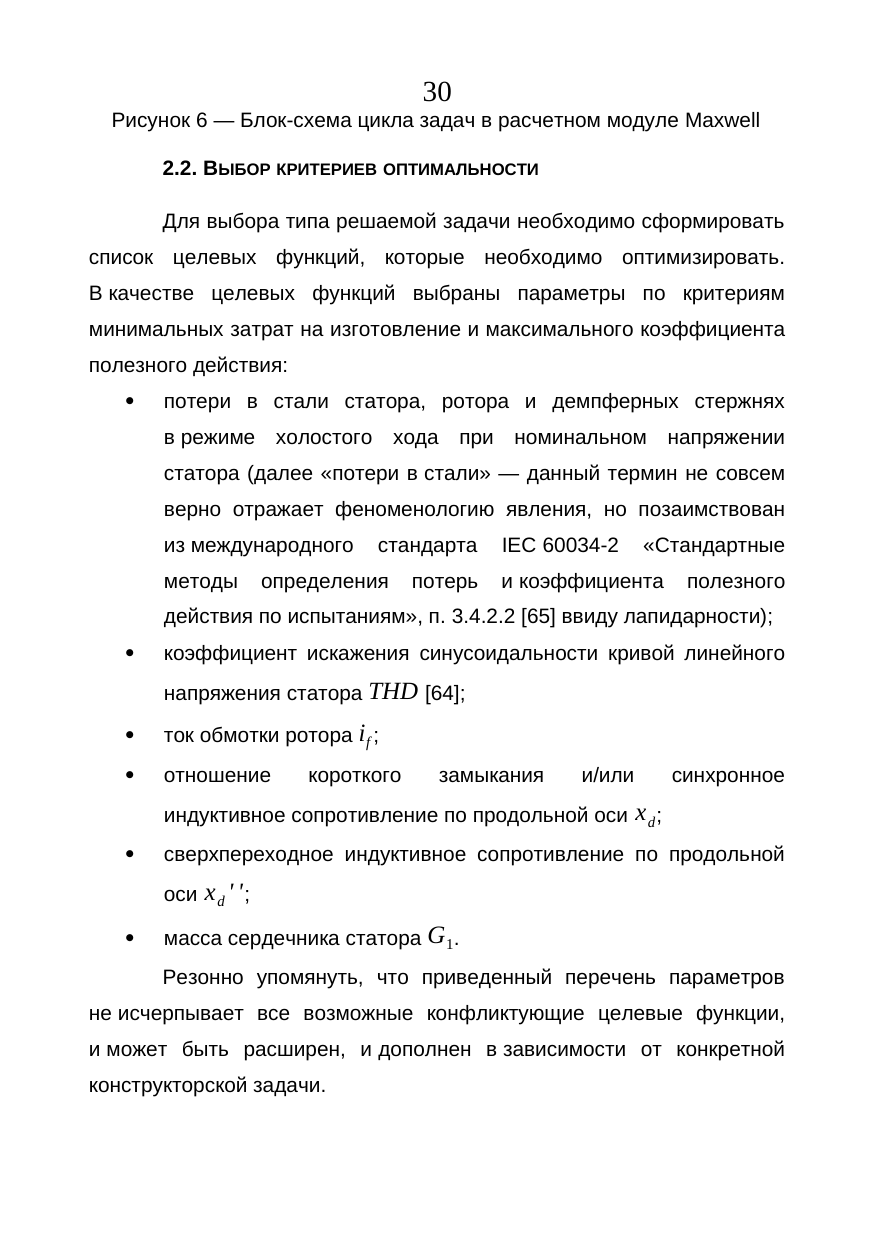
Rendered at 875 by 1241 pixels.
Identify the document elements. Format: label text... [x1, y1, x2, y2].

list ток обмотки ротора ; [126, 719, 785, 751]
list масса сердечника статора . [126, 922, 785, 953]
list потери в стали статора, ротора и демпферных стержнях в режиме холостого хода при номинальном напряжении статора (далее «потери в стали» — данный термин не совсем верно отражает феноменологию явления, но позаимствован из международного стандарта IEC 60034-2 «Стандартные методы определения потерь и коэффициента полезного действия по испытаниям», п. 3.4.2.2 [65] ввиду лапидарности); [126, 389, 785, 628]
subtitle 2.2. Выбор критериев оптимальности [162, 156, 662, 180]
text Рисунок 6 — Блок-схема цикла задач в расчетном модуле Maxwell [89, 107, 783, 131]
list коэффициент искажения синусоидальности кривой линейного напряжения статора [64]; [126, 640, 785, 708]
text Для выбора типа решаемой задачи необходимо сформировать список целевых функций, которые необходимо оптимизировать. В качестве целевых функций выбраны параметры по критериям минимальных затрат на изготовление и максимального коэффициента полезного действия: [89, 209, 785, 377]
text Резонно упомянуть, что приведенный перечень параметров не исчерпывает все возможные конфликтующие целевые функции, и может быть расширен, и дополнен в зависимости от конкретной конструкторской задачи. [89, 965, 785, 1097]
list отношение короткого замыкания и/или синхронное индуктивное сопротивление по продольной оси ; [126, 763, 785, 830]
list сверхпереходное индуктивное сопротивление по продольной оси ; [126, 842, 785, 910]
